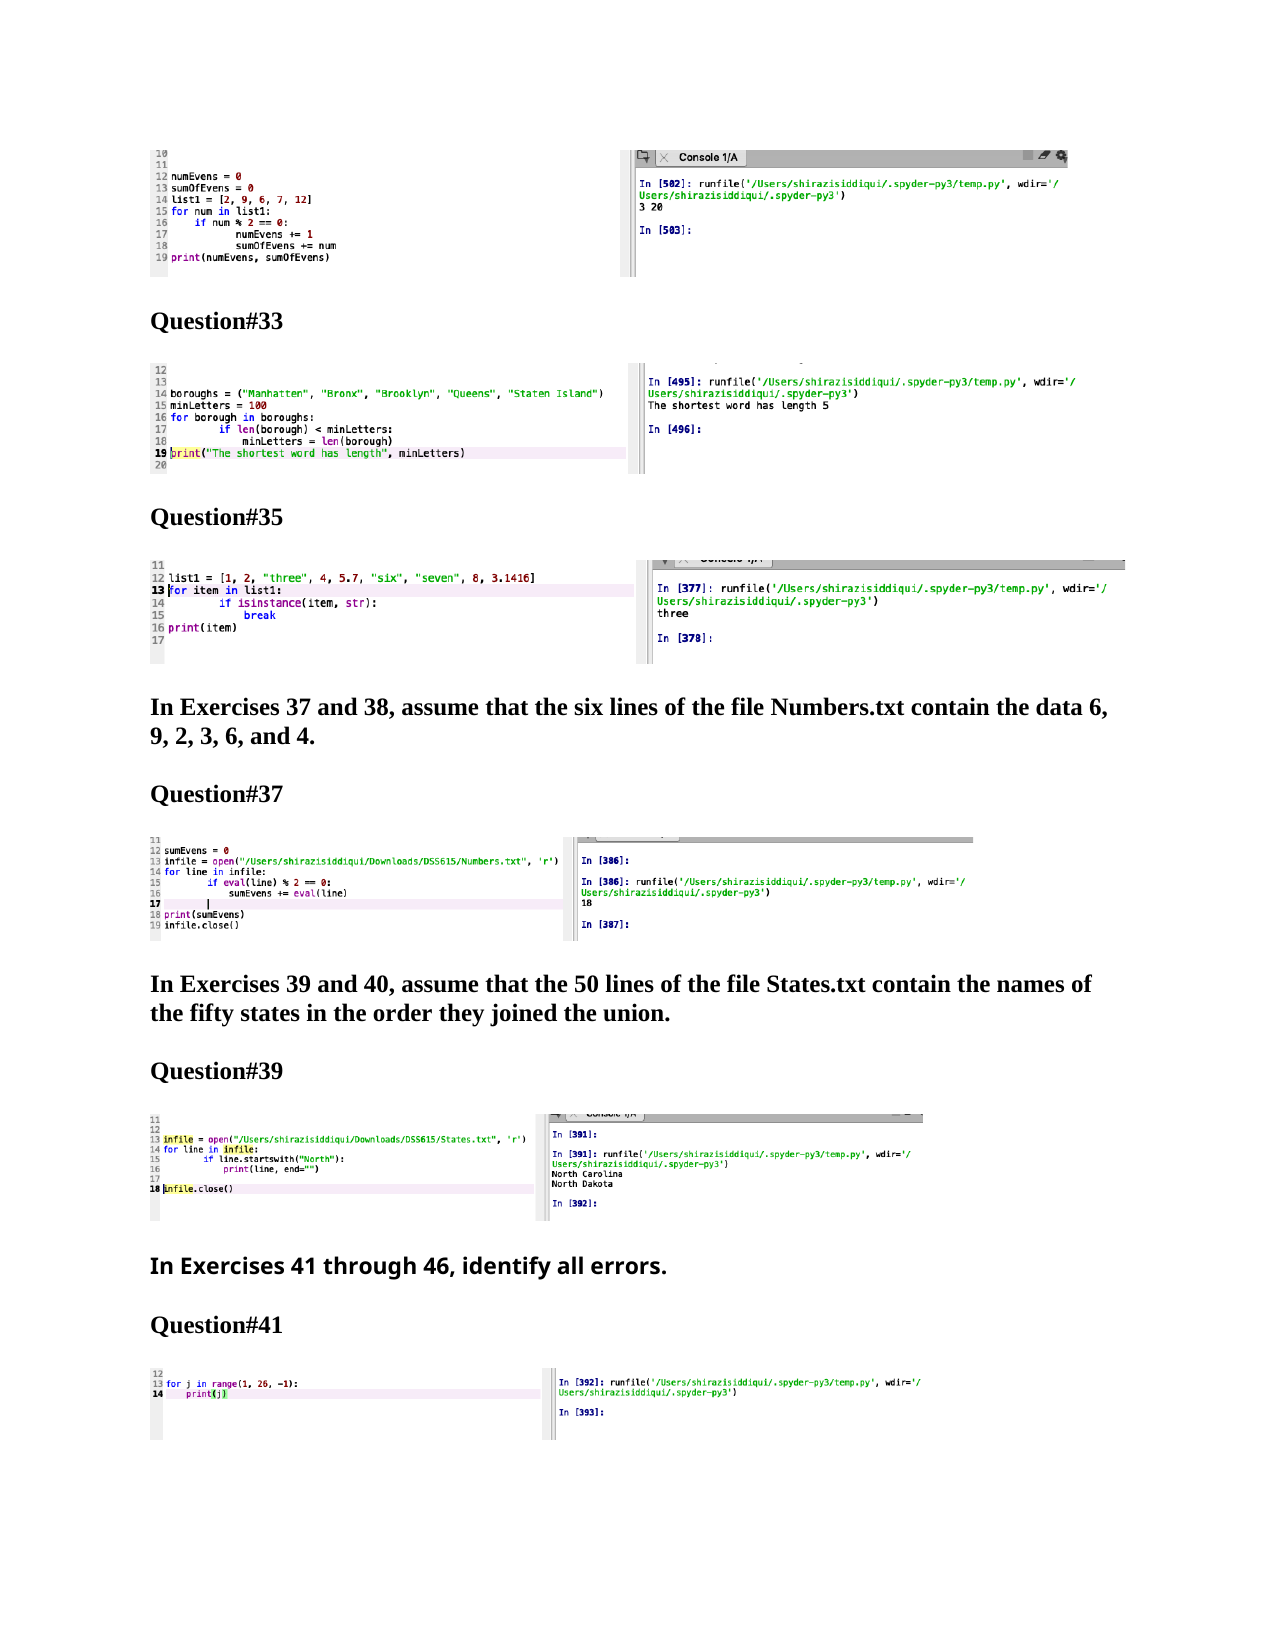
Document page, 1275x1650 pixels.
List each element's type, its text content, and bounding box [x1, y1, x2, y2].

picture [150, 1368, 930, 1440]
text In Exercises 41 through 46, identify all errors. [150, 1250, 1125, 1281]
text In Exercises 39 and 40, assume that the 50 lines of the file States.txt contain the names of the fifty states in the order they joined the union. [150, 969, 1125, 1027]
picture [150, 1114, 923, 1221]
text Question#41 [150, 1310, 1125, 1339]
text Question#37 [150, 779, 1125, 808]
picture [150, 560, 1125, 664]
text In Exercises 37 and 38, assume that the six lines of the file Numbers.txt contain the data 6, 9, 2, 3, 6, and 4. [150, 692, 1125, 750]
text Question#33 [150, 306, 1125, 335]
text Question#39 [150, 1056, 1125, 1085]
picture [150, 363, 1081, 474]
picture [150, 150, 1068, 277]
picture [150, 837, 974, 941]
text Question#35 [150, 502, 1125, 531]
